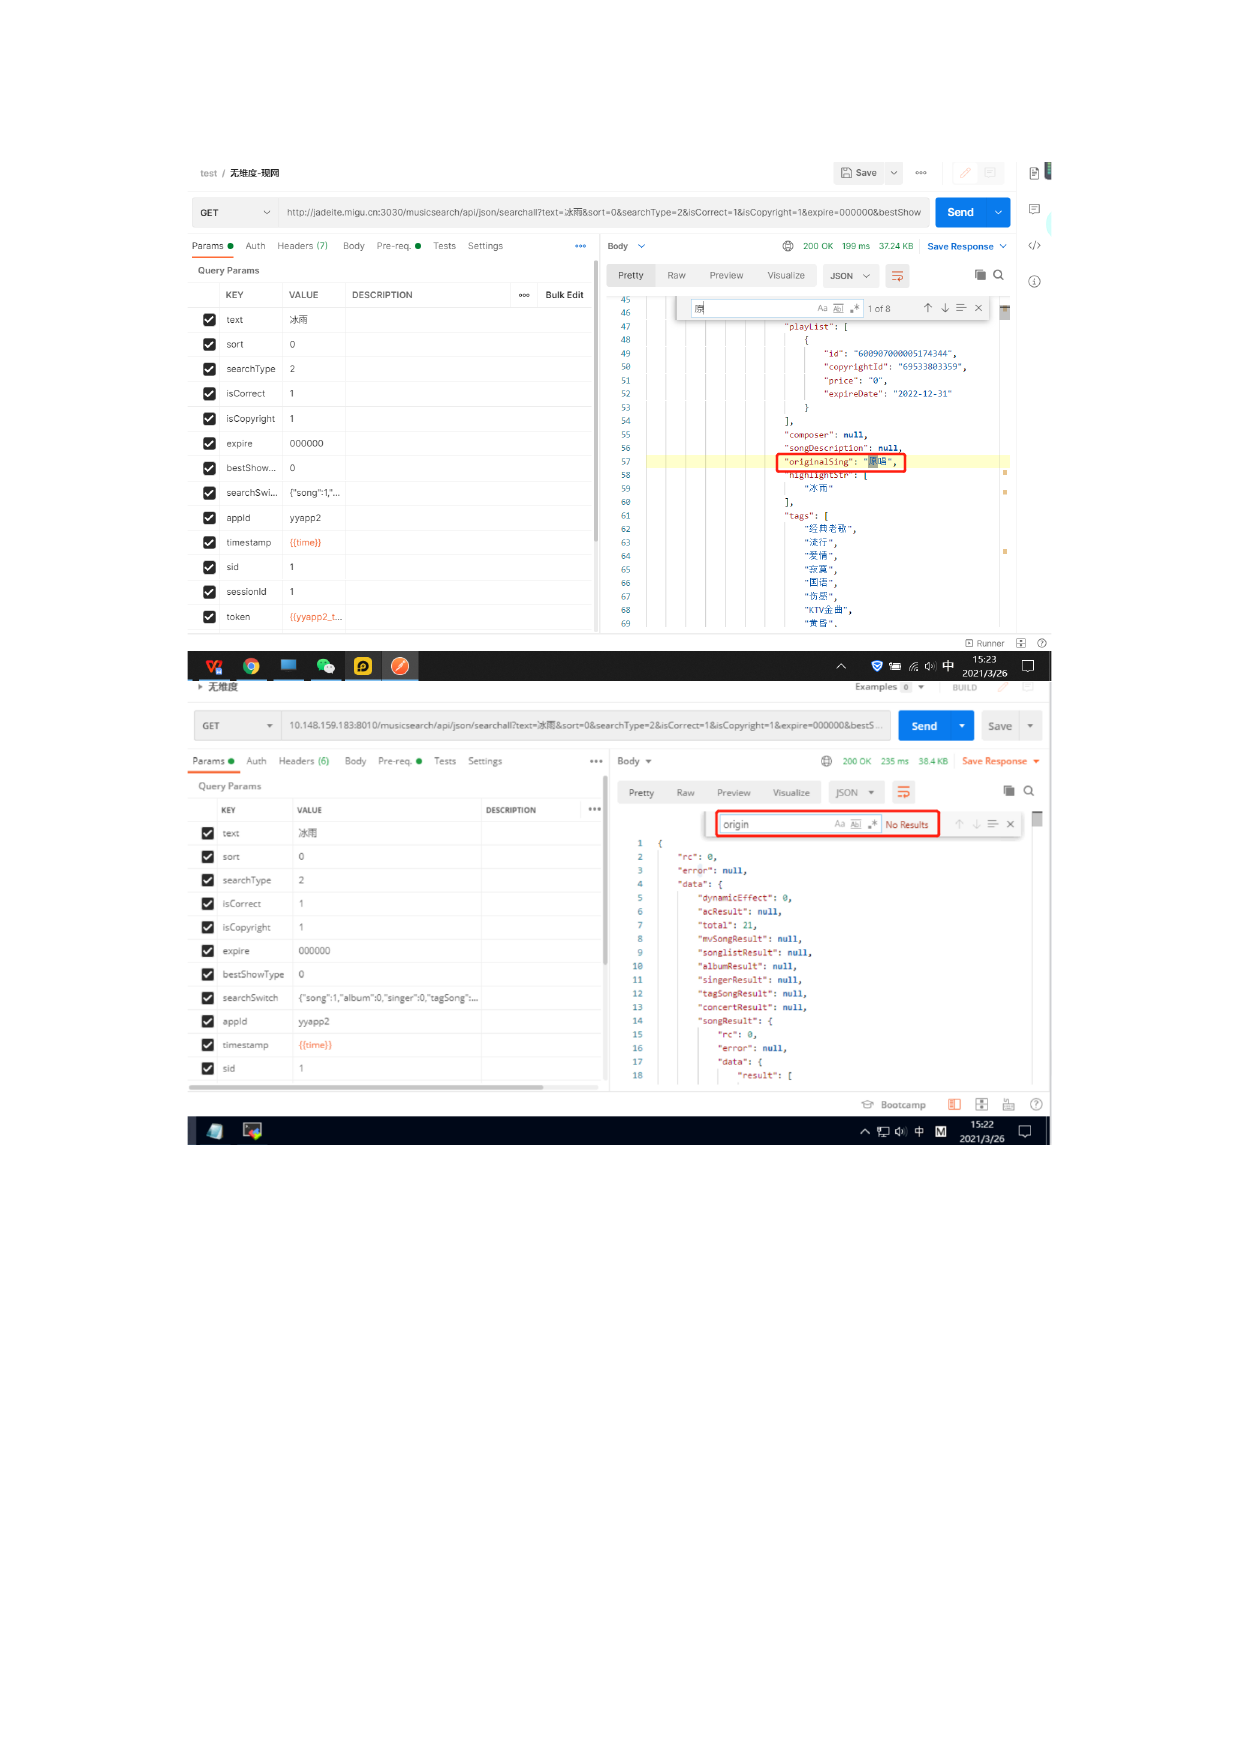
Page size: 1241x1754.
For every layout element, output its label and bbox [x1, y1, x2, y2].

picture [187, 162, 1052, 681]
picture [187, 682, 1052, 1145]
